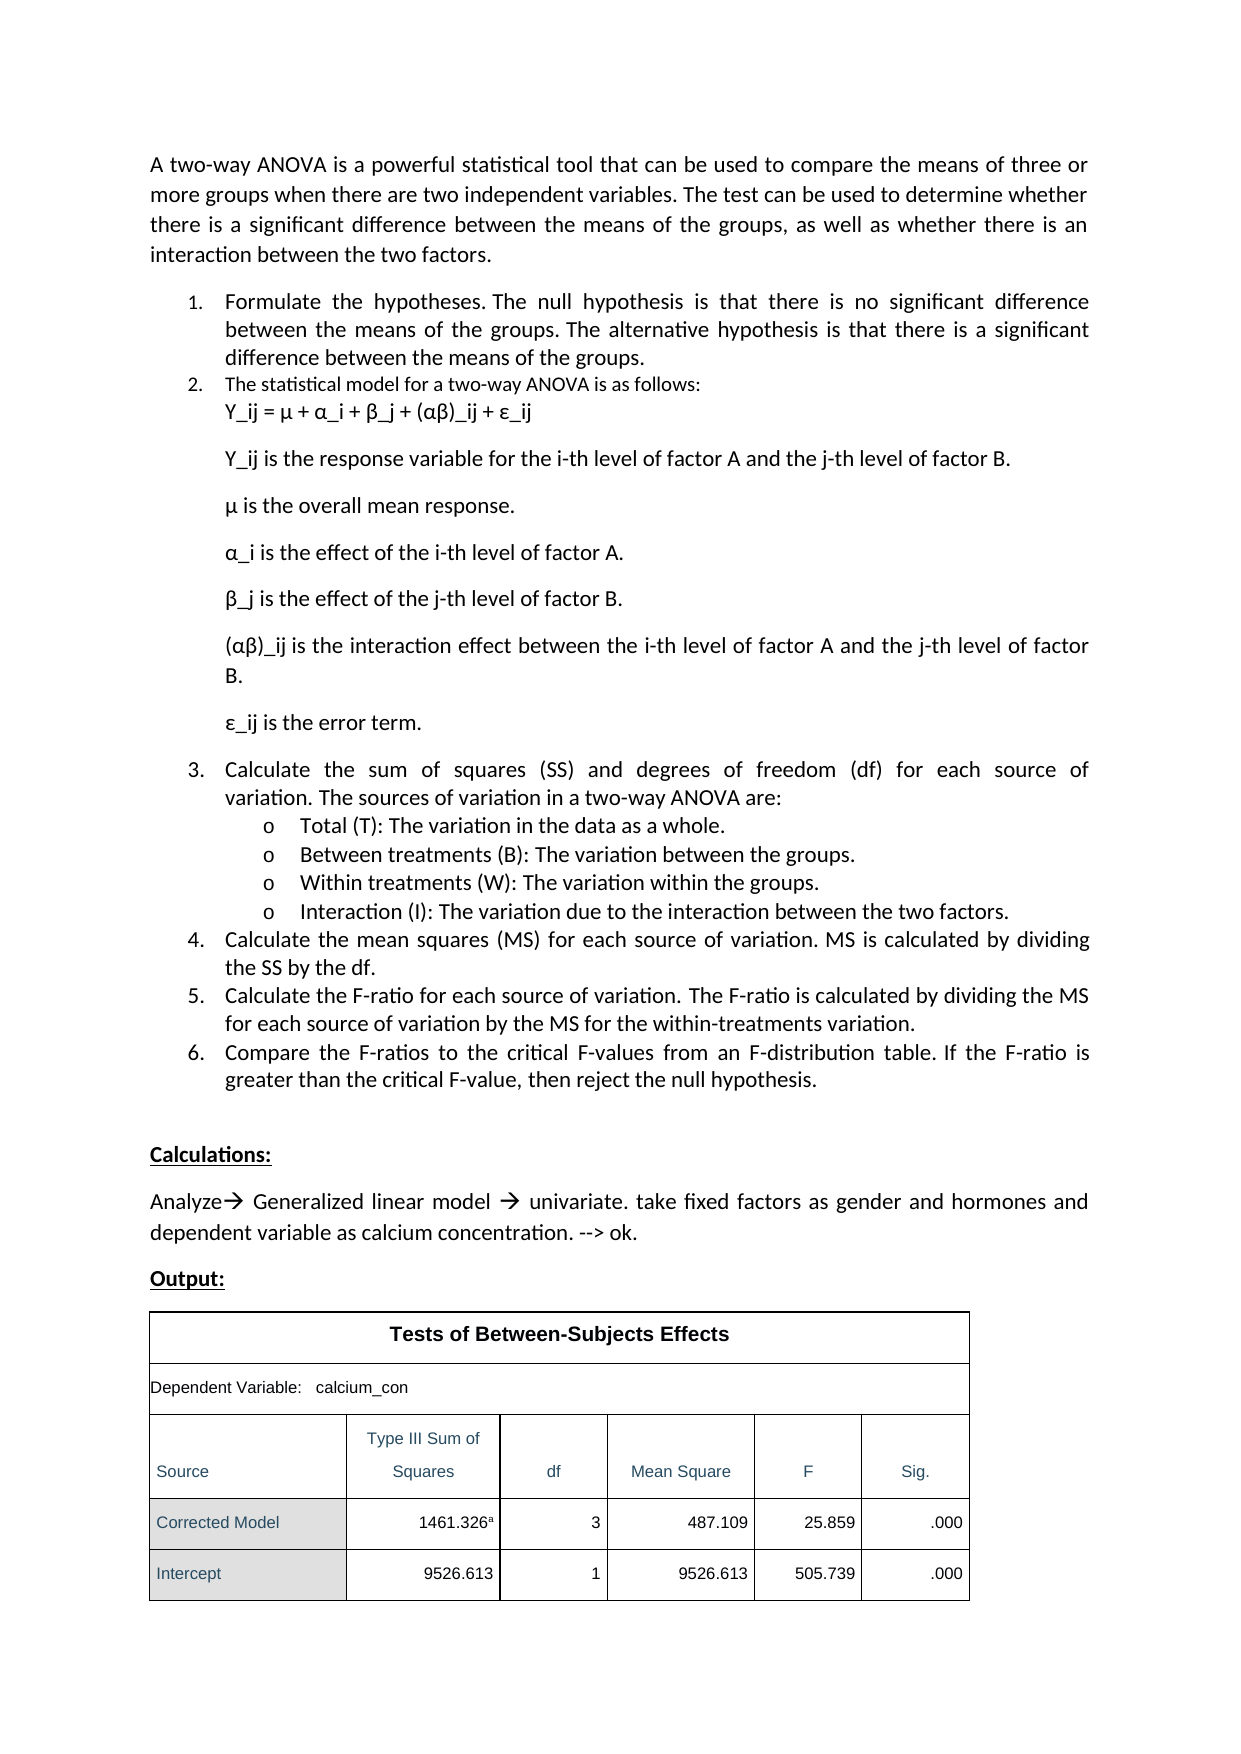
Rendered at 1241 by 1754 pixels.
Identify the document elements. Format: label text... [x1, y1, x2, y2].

text A two-way ANOVA is a powerful statistical tool that can be used to compare the means of three or more groups when there are two independent variables. The test can be used to determine whether there is a significant difference between the means of the groups, as well as whether there is an interaction between the two factors. [150, 150, 1090, 269]
list Between treatments (B): The variation between the groups. [262, 840, 1090, 868]
table_cell Sig. [862, 1415, 969, 1498]
table_cell 9526.613 [347, 1550, 499, 1600]
text β_j is the effect of the j-th level of factor B. [225, 584, 1090, 612]
table_cell Type III Sum of Squares [347, 1415, 499, 1498]
text Y_ij = µ + α_i + β_j + (αβ)_ij + ε_ij [225, 397, 1090, 425]
text (αβ)_ij is the interaction effect between the i-th level of factor A and the j-th level of factor B. [225, 631, 1090, 689]
table_cell df [501, 1415, 607, 1498]
table_cell 1 [501, 1550, 607, 1600]
table_cell 25.859 [755, 1499, 861, 1549]
text Output: [150, 1264, 1090, 1292]
table_cell .000 [862, 1499, 969, 1549]
table_cell Source [150, 1415, 346, 1498]
list Within treatments (W): The variation within the groups. [262, 868, 1090, 897]
list Calculate the mean squares (MS) for each source of variation. MS is calculated by dividing the SS by the df. [187, 926, 1090, 982]
table_cell 505.739 [755, 1550, 861, 1600]
list Total (T): The variation in the data as a whole. [262, 811, 1090, 840]
text µ is the overall mean response. [225, 491, 1090, 519]
text Analyze Generalized linear model univariate. take fixed factors as gender and hormones and dependent variable as calcium concentration. --> ok. [150, 1187, 1090, 1246]
table_cell Corrected Model [150, 1499, 346, 1549]
table_header Tests of Between-Subjects Effects [150, 1313, 969, 1362]
text ε_ij is the error term. [225, 708, 1090, 736]
text α_i is the effect of the i-th level of factor A. [225, 538, 1090, 566]
table_cell 9526.613 [608, 1550, 754, 1600]
text Calculations: [150, 1141, 1090, 1168]
table_cell 1461.326a [347, 1499, 499, 1549]
list Interaction (I): The variation due to the interaction between the two factors. [262, 897, 1090, 926]
list Formulate the hypotheses. The null hypothesis is that there is no significant difference between the means of the groups. The alternative hypothesis is that there is a significant difference between the means of the groups. [187, 287, 1090, 372]
table_cell F [755, 1415, 861, 1498]
list Compare the F-ratios to the critical F-values from an F-distribution table. If the F-ratio is greater than the critical F-value, then reject the null hypothesis. [187, 1038, 1090, 1094]
table_cell 487.109 [608, 1499, 754, 1549]
list Calculate the F-ratio for each source of variation. The F-ratio is calculated by dividing the MS for each source of variation by the MS for the within-treatments variation. [187, 982, 1090, 1038]
table_cell Dependent Variable: calcium_con [150, 1364, 969, 1413]
list The statistical model for a two-way ANOVA is as follows: [187, 372, 1090, 397]
table_cell Intercept [150, 1550, 346, 1600]
table_cell 3 [501, 1499, 607, 1549]
table_cell Mean Square [608, 1415, 754, 1498]
list Calculate the sum of squares (SS) and degrees of freedom (df) for each source of variation. The sources of variation in a two-way ANOVA are: [187, 755, 1090, 811]
text Y_ij is the response variable for the i-th level of factor A and the j-th level of factor B. [225, 444, 1090, 472]
table_cell .000 [862, 1550, 969, 1600]
